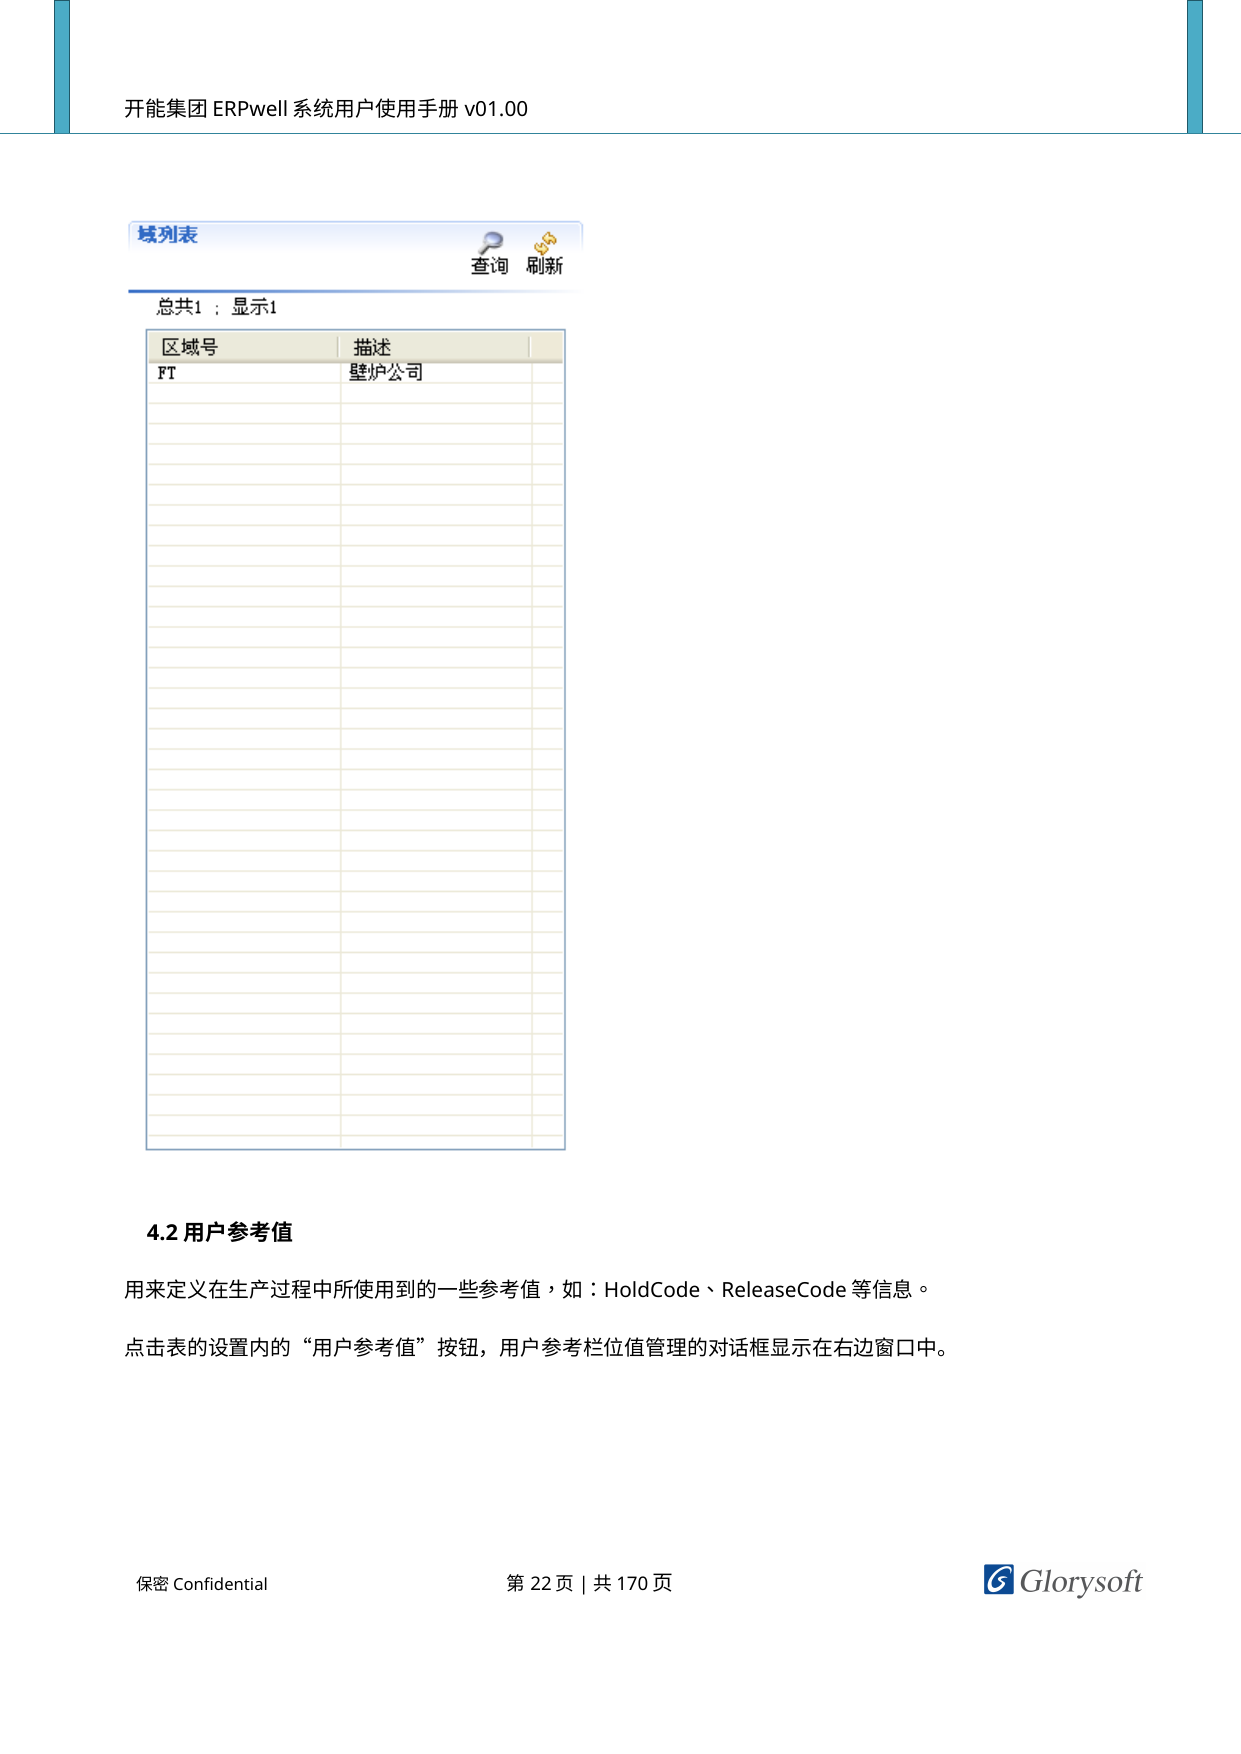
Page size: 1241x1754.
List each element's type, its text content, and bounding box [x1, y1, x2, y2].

text 用户参考值 [124, 1215, 1150, 1248]
text 用来定义在生产过程中所使用到的一些参考值，如：HoldCode、ReleaseCode等信息。 [124, 1273, 1150, 1306]
text 点击表的设置内的“用户参考值”按钮，用户参考栏位值管理的对话框显示在右边窗口中。 [124, 1331, 1150, 1363]
picture [981, 1562, 1146, 1600]
